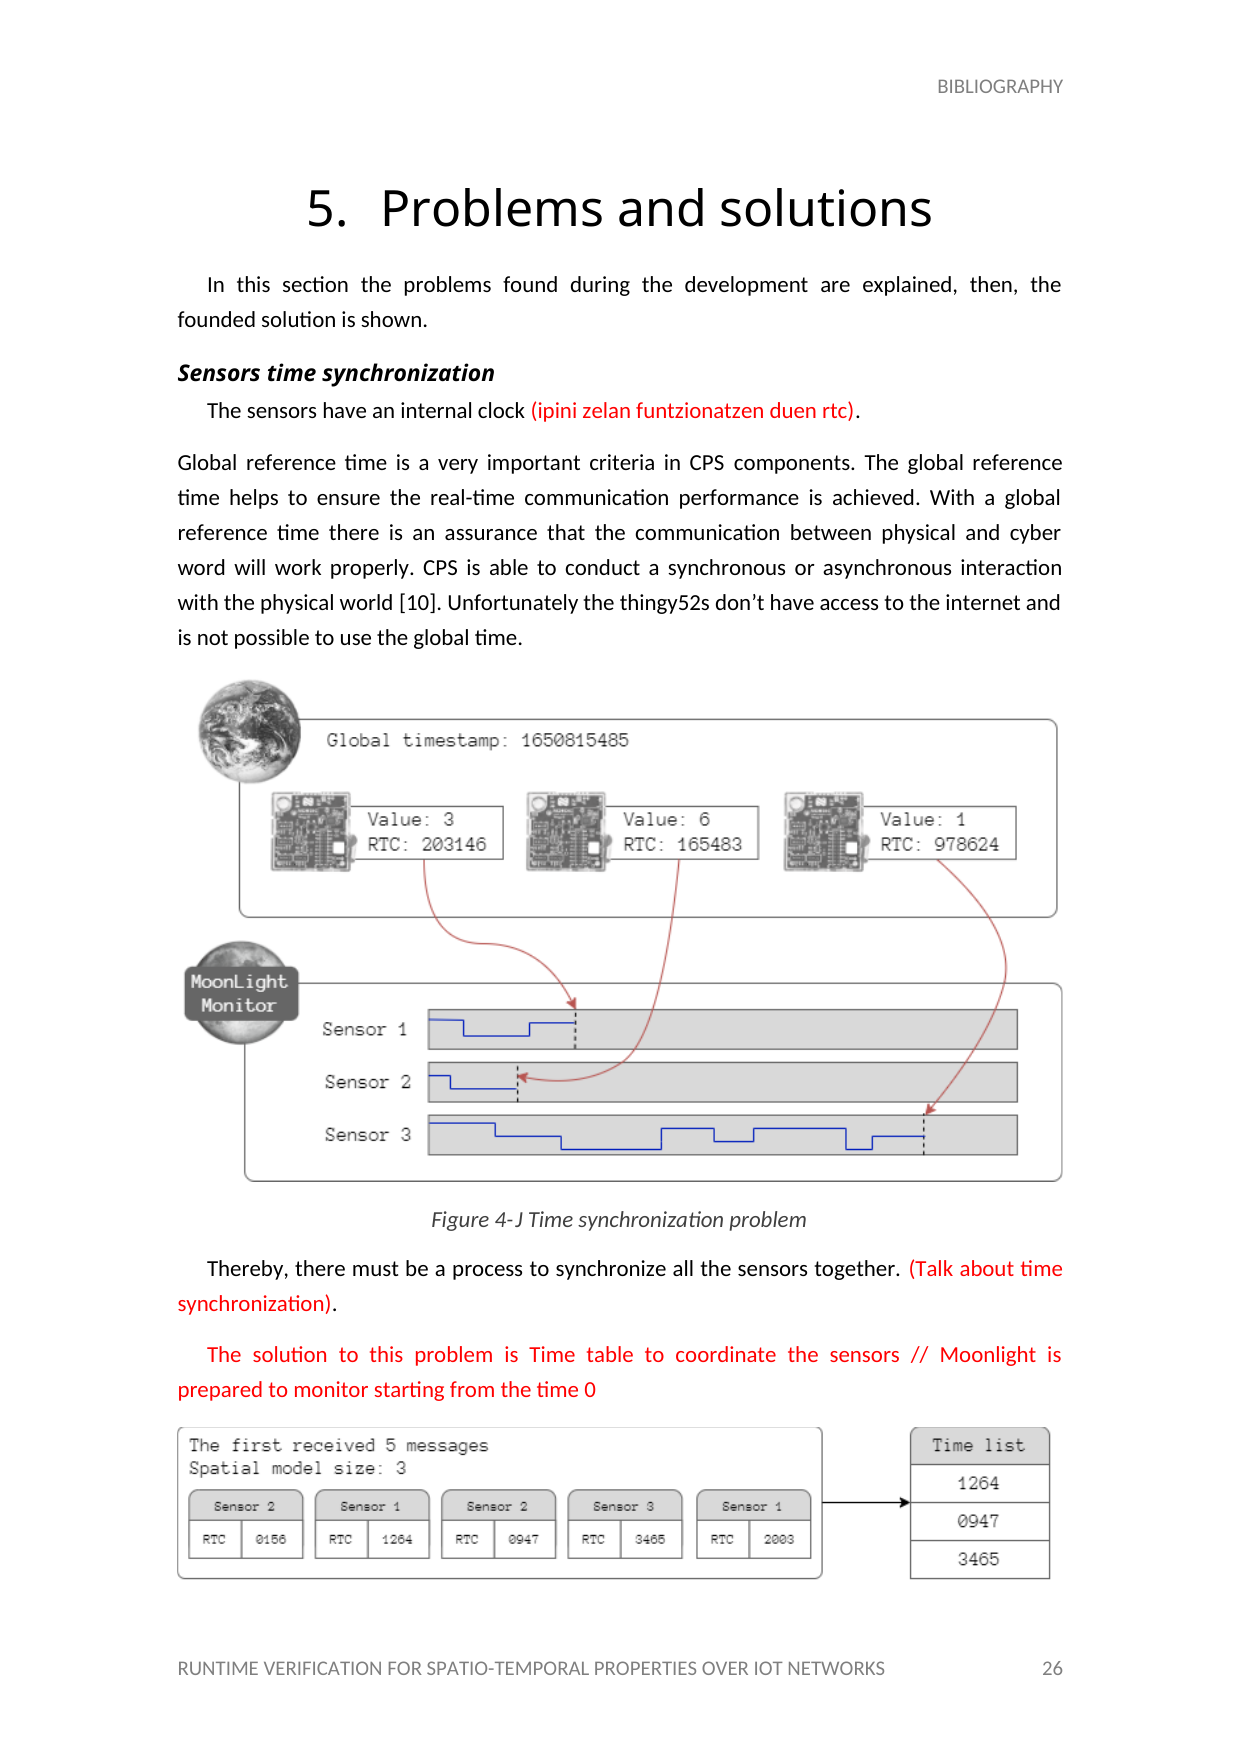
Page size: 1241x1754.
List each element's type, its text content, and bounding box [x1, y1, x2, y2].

subtitle Problems and solutions [177, 173, 1063, 241]
text Global reference time is a very important criteria in CPS components. The global reference time helps to ensure the real-time communication performance is achieved. With a global reference time there is an assurance that the communication between physical and cyber word will work properly. CPS is able to conduct a synchronous or asynchronous interaction with the physical world. Unfortunately the thingy52s don’t have access to the internet and is not possible to use the global time. [177, 448, 1063, 651]
text The sensors have an internal clock (ipini zelan funtzionatzen duen rtc). [177, 396, 1063, 424]
picture [177, 1427, 1063, 1592]
text Figure 4-A Time synchronization problem [177, 1205, 1063, 1233]
subtitle Sensors time synchronization [177, 357, 1063, 388]
text In this section the problems found during the development are explained, then, the founded solution is shown. [177, 270, 1063, 333]
text Thereby, there must be a process to synchronize all the sensors together. (Talk about time synchronization). [177, 1254, 1063, 1317]
picture [177, 674, 1063, 1182]
text The solution to this problem is Time table to coordinate the sensors // Moonlight is prepared to monitor starting from the time 0 [177, 1340, 1063, 1403]
